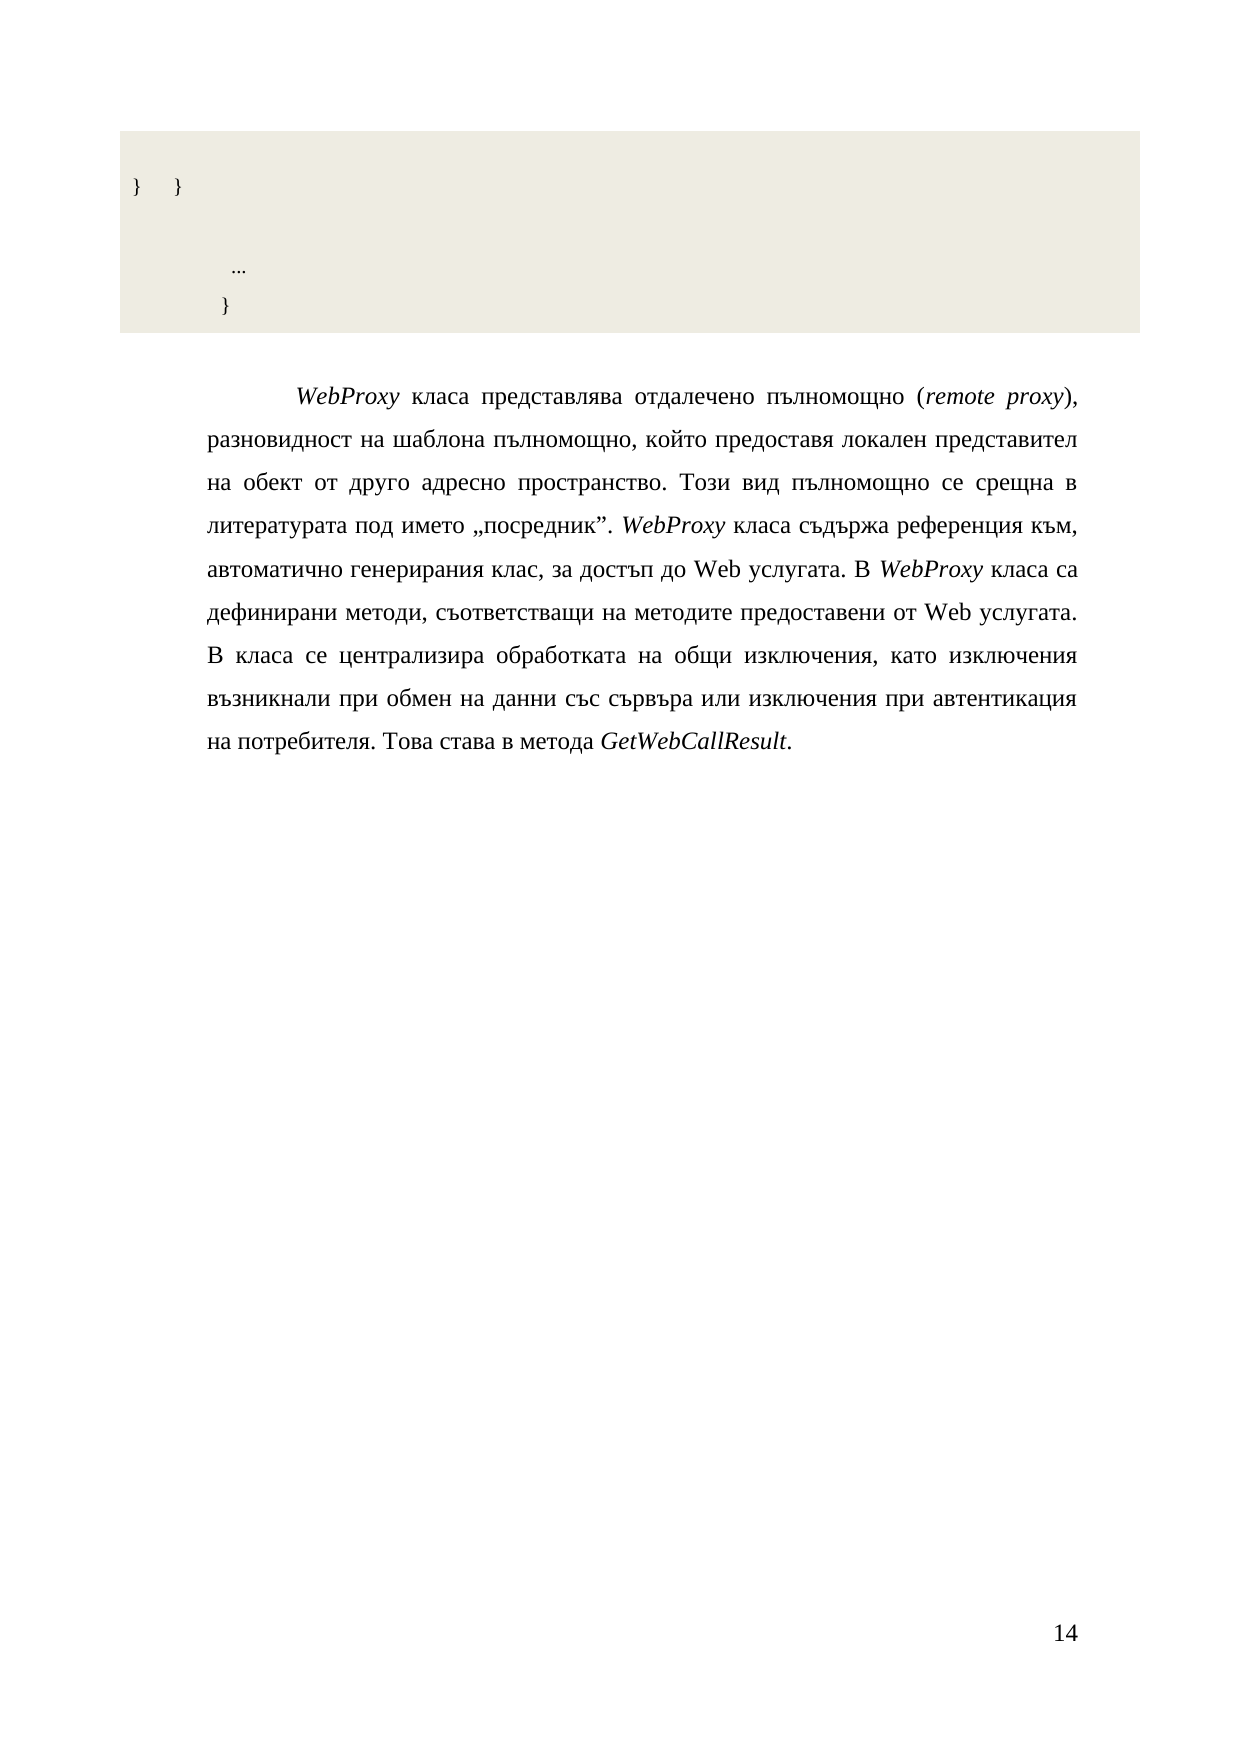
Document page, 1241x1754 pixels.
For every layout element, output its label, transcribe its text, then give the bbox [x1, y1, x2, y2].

text WebProxy класа представлява отдалечено пълномощно (remote proxy), разновидност на шаблона пълномощно, който предоставя локален представител на обект от друго адресно пространство. Този вид пълномощно се срещна в литературата под името „посредник”. WebProxy класа съдържа референция към, автоматично генерирания клас, за достъп до Web услугата. В WebProxy класа са дефинирани методи, съответстващи на методите предоставени от Web услугата. В класа се централизира обработката на общи изключения, като изключения възникнали при обмен на данни със сървъра или изключения при автентикация на потребителя. Това става в метода GetWebCallResult. [207, 381, 1078, 755]
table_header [121, 133, 1139, 332]
